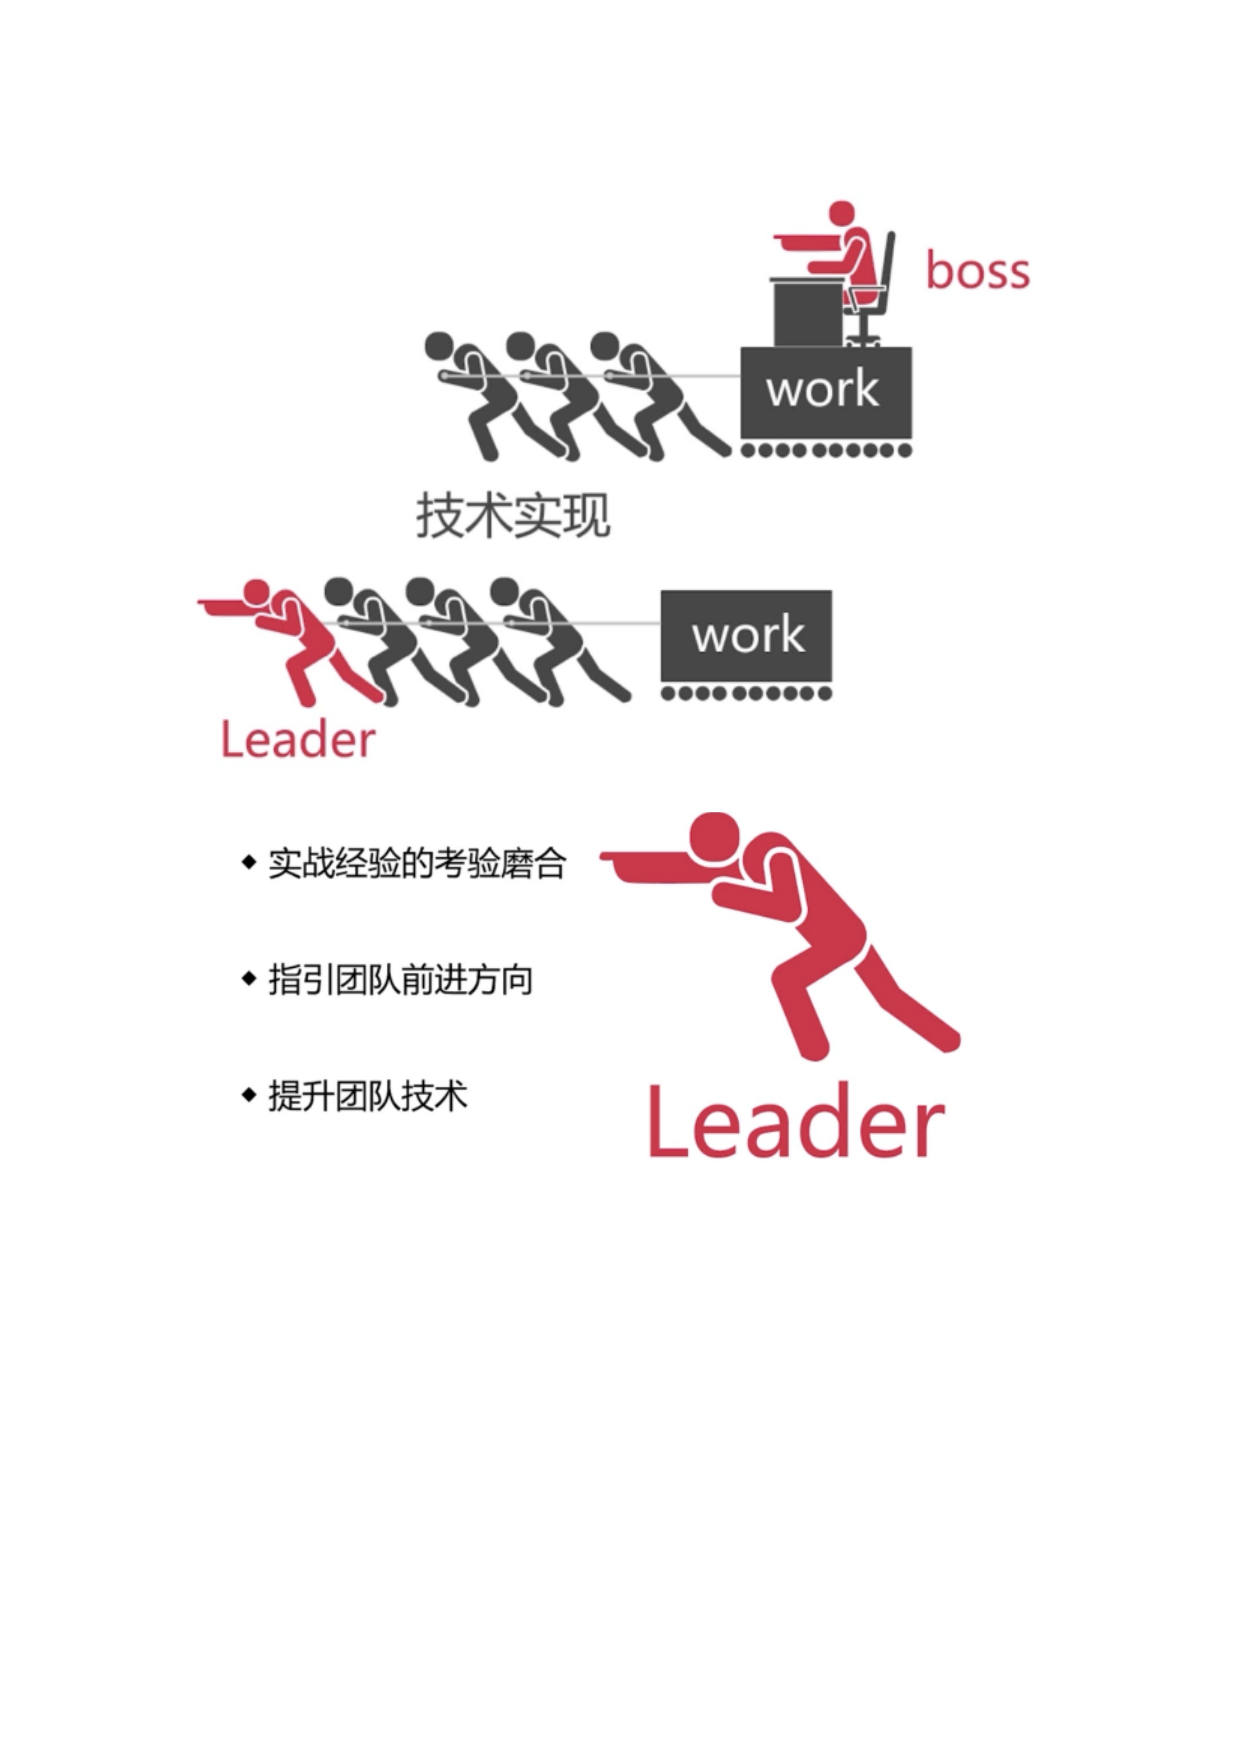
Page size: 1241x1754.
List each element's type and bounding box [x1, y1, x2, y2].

picture [187, 812, 1053, 1187]
picture [187, 162, 1053, 781]
